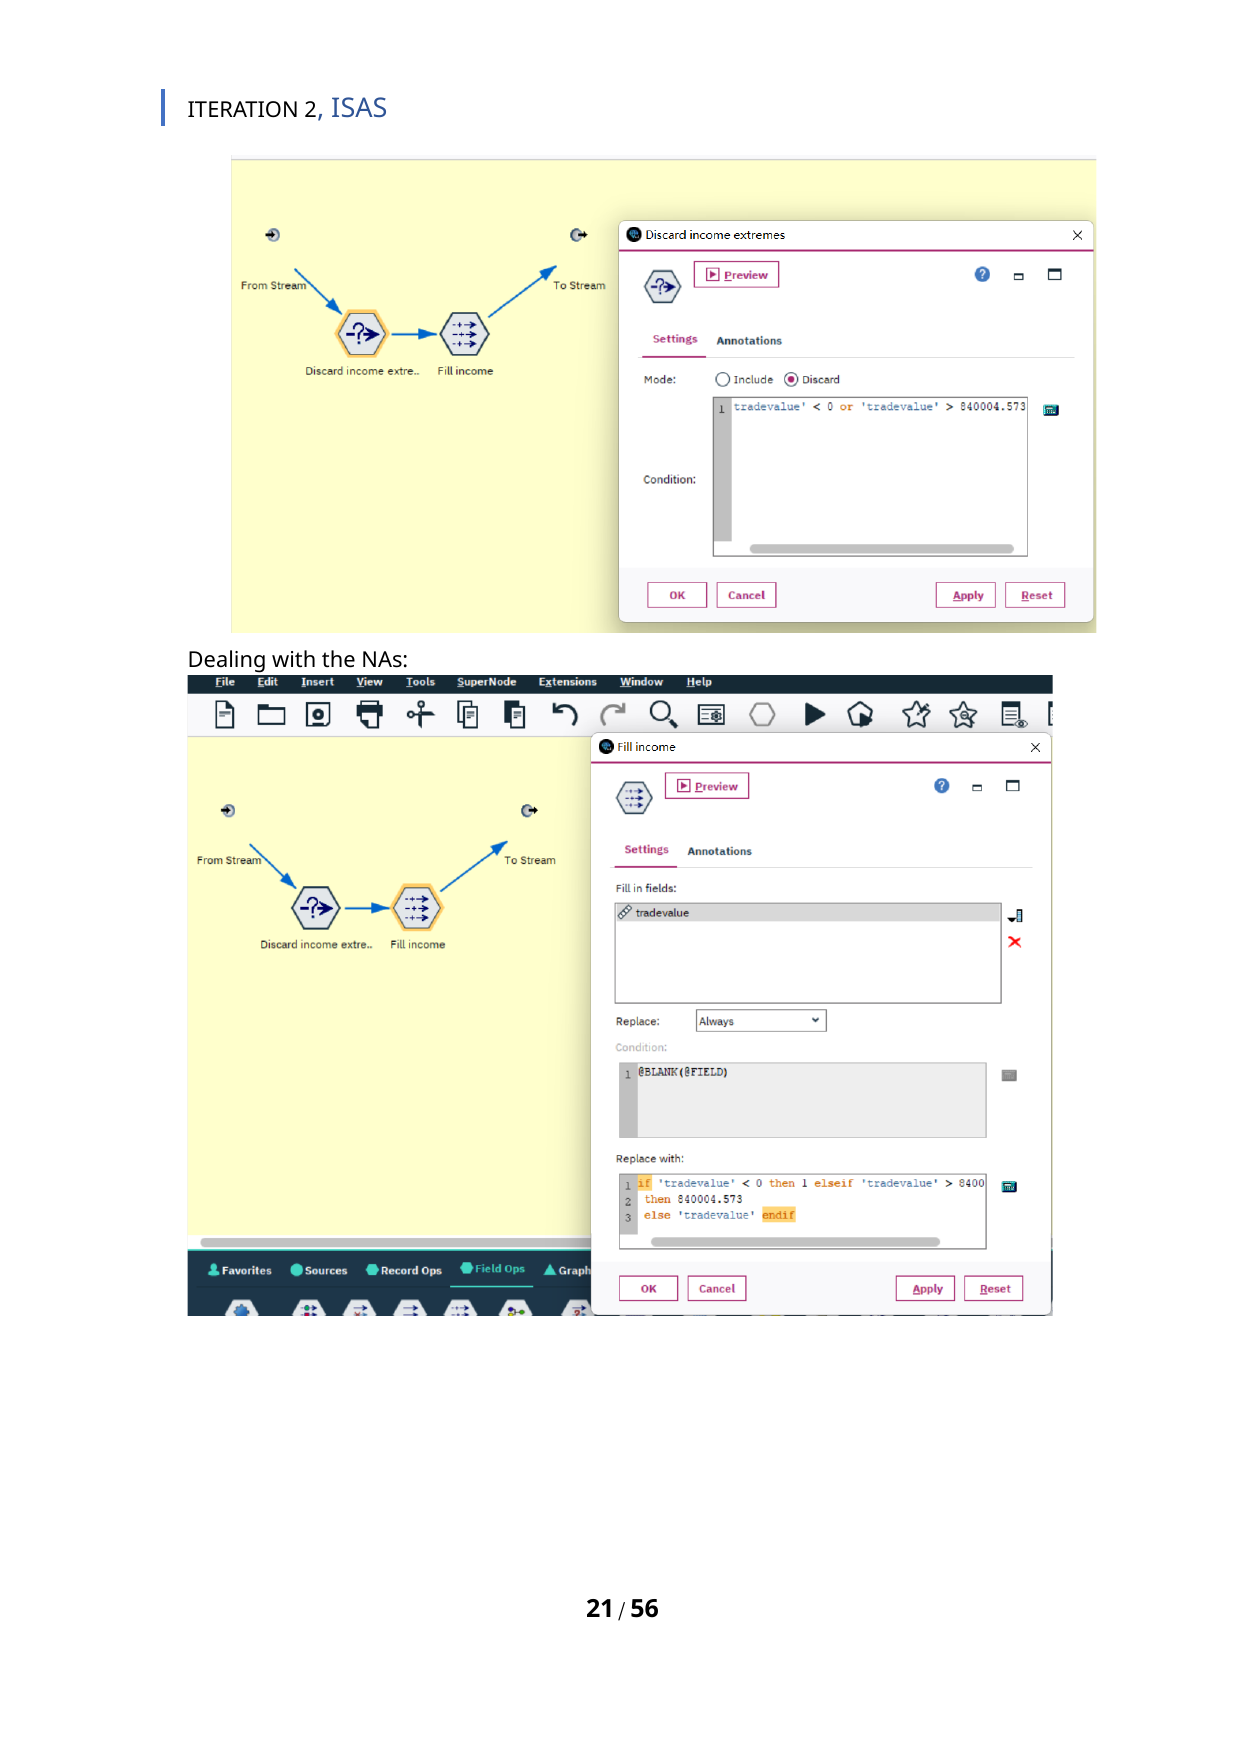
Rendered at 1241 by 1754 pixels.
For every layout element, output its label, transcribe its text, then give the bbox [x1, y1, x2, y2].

text Dealing with the NAs: [187, 643, 1053, 675]
picture [187, 675, 1053, 1316]
picture [231, 155, 1097, 633]
